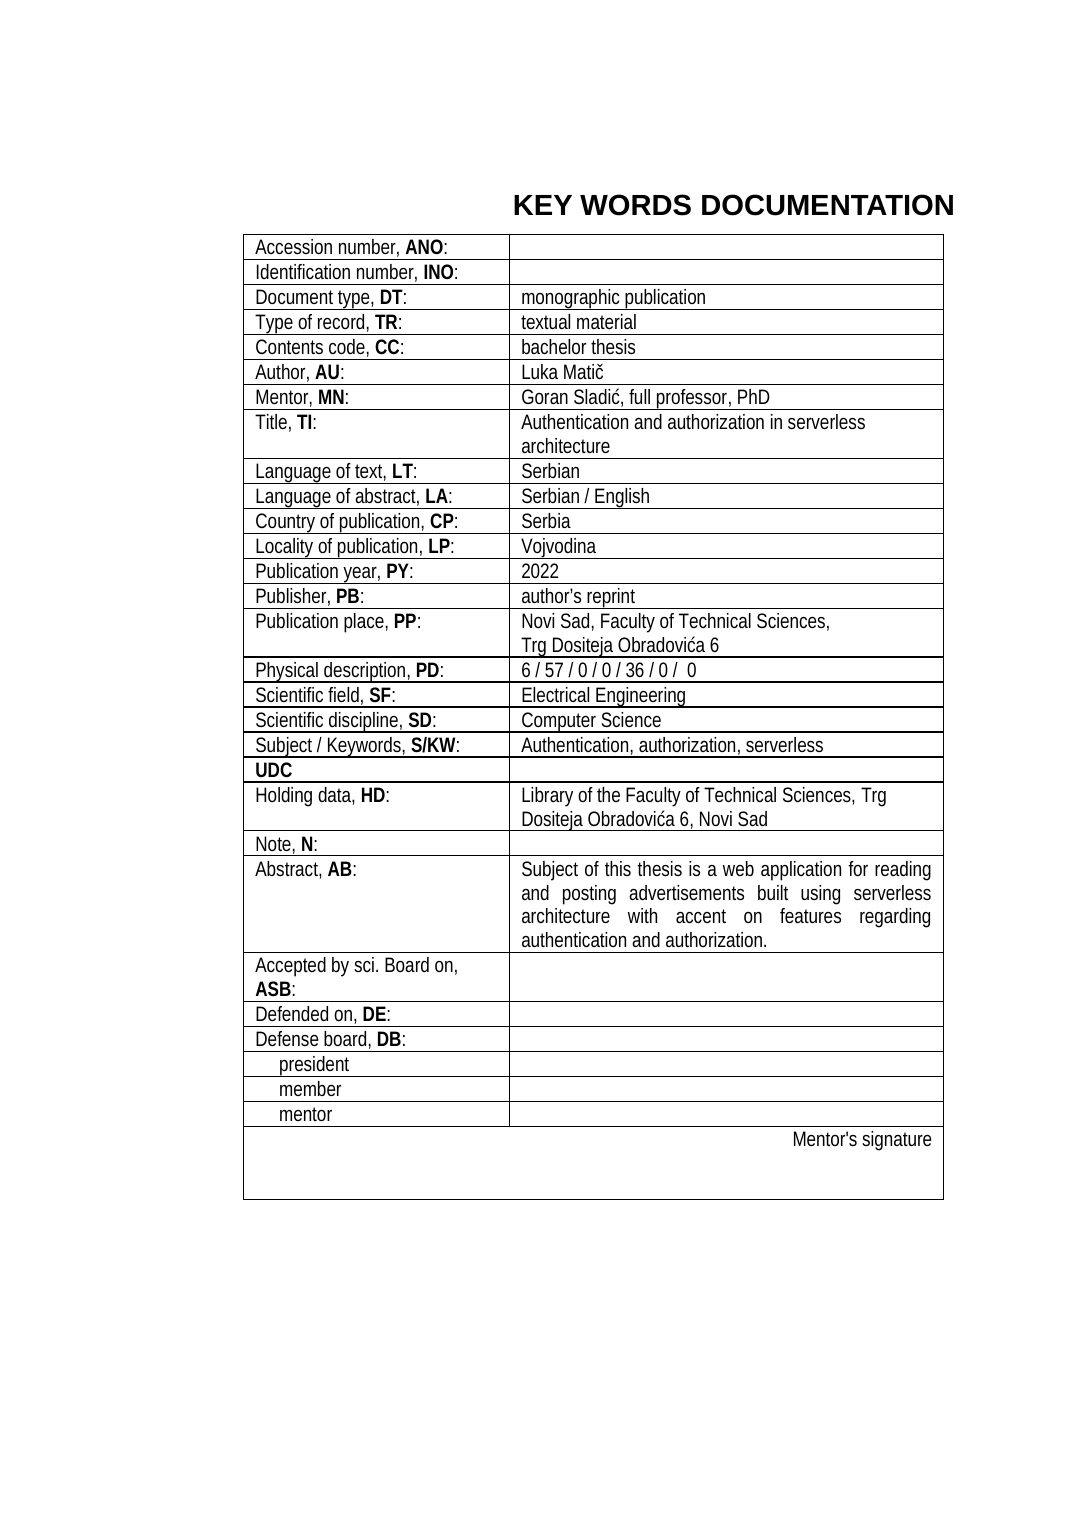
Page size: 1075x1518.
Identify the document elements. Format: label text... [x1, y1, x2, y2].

table_cell Electrical Engineering [510, 683, 943, 706]
table_cell bachelor thesis [510, 335, 943, 358]
table_cell Authentication, authorization, serverless [510, 733, 943, 756]
table_cell Scientific field, SF: [244, 683, 509, 706]
table_cell Novi Sad, Faculty of Technical Sciences, Trg Dositeja Obradovića 6 [510, 609, 943, 656]
table_cell Defense board, DB: [244, 1027, 509, 1051]
table_cell 6 / 57 / 0 / 0 / 36 / 0 / 0 [510, 658, 943, 681]
table_cell [510, 831, 943, 855]
table_cell Publication place, PP: [244, 609, 509, 656]
table_cell Defended on, DE: [244, 1002, 509, 1026]
subtitle KEY WORDS DOCUMENTATION [293, 187, 955, 221]
table_cell Authentication and authorization in serverless architecture [510, 410, 943, 457]
table_cell Accepted by sci. Board on, ASB: [244, 953, 509, 1001]
table_cell member [244, 1077, 509, 1101]
table_cell Language of text, LT: [244, 459, 509, 482]
table_cell Library of the Faculty of Technical Sciences, Trg Dositeja Obradovića 6, Novi Sad [510, 783, 943, 830]
table_cell [510, 1002, 943, 1026]
table_cell [510, 1102, 943, 1126]
table_cell [510, 1077, 943, 1101]
table_cell Identification number, INO: [244, 260, 509, 283]
table_cell Scientific discipline, SD: [244, 708, 509, 731]
table_cell 2022 [510, 559, 943, 582]
table_cell Physical description, PD: [244, 658, 509, 681]
table_cell Note, N: [244, 831, 509, 855]
table_cell Publication year, PY: [244, 559, 509, 582]
table_cell Serbian / English [510, 484, 943, 507]
table_cell mentor [244, 1102, 509, 1126]
table_cell UDC [244, 758, 509, 781]
table_cell Locality of publication, LP: [244, 534, 509, 557]
table_cell author’s reprint [510, 584, 943, 607]
table_cell Mentor, MN: [244, 385, 509, 408]
table_cell [510, 758, 943, 781]
table_cell Subject / Keywords, S/KW: [244, 733, 509, 756]
table_cell Luka Matič [510, 360, 943, 383]
table_cell Contents code, CC: [244, 335, 509, 358]
table_cell Title, TI: [244, 410, 509, 457]
table_cell Holding data, HD: [244, 783, 509, 830]
table_cell Type of record, TR: [244, 310, 509, 333]
table_cell monographic publication [510, 285, 943, 308]
table_cell textual material [510, 310, 943, 333]
table_cell Mentor's signature [244, 1127, 943, 1199]
table_cell [510, 260, 943, 283]
table_cell Country of publication, CP: [244, 509, 509, 532]
table_cell Author, AU: [244, 360, 509, 383]
table_cell [510, 1027, 943, 1051]
table_cell Document type, DT: [244, 285, 509, 308]
table_cell [510, 953, 943, 1001]
table_cell Serbia [510, 509, 943, 532]
table_header Accession number, ANO: [244, 235, 509, 258]
table_cell Computer Science [510, 708, 943, 731]
table_cell Language of abstract, LA: [244, 484, 509, 507]
table_cell Serbian [510, 459, 943, 482]
table_cell president [244, 1052, 509, 1076]
table_cell Vojvodina [510, 534, 943, 557]
table_cell Publisher, PB: [244, 584, 509, 607]
table_cell Subject of this thesis is a web application for reading and posting advertisements built using serverless architecture with accent on features regarding authentication and authorization. [510, 856, 943, 952]
table_header [510, 235, 943, 258]
table_cell Goran Sladić, full professor, PhD [510, 385, 943, 408]
table_cell Abstract, AB: [244, 856, 509, 952]
table_cell [510, 1052, 943, 1076]
